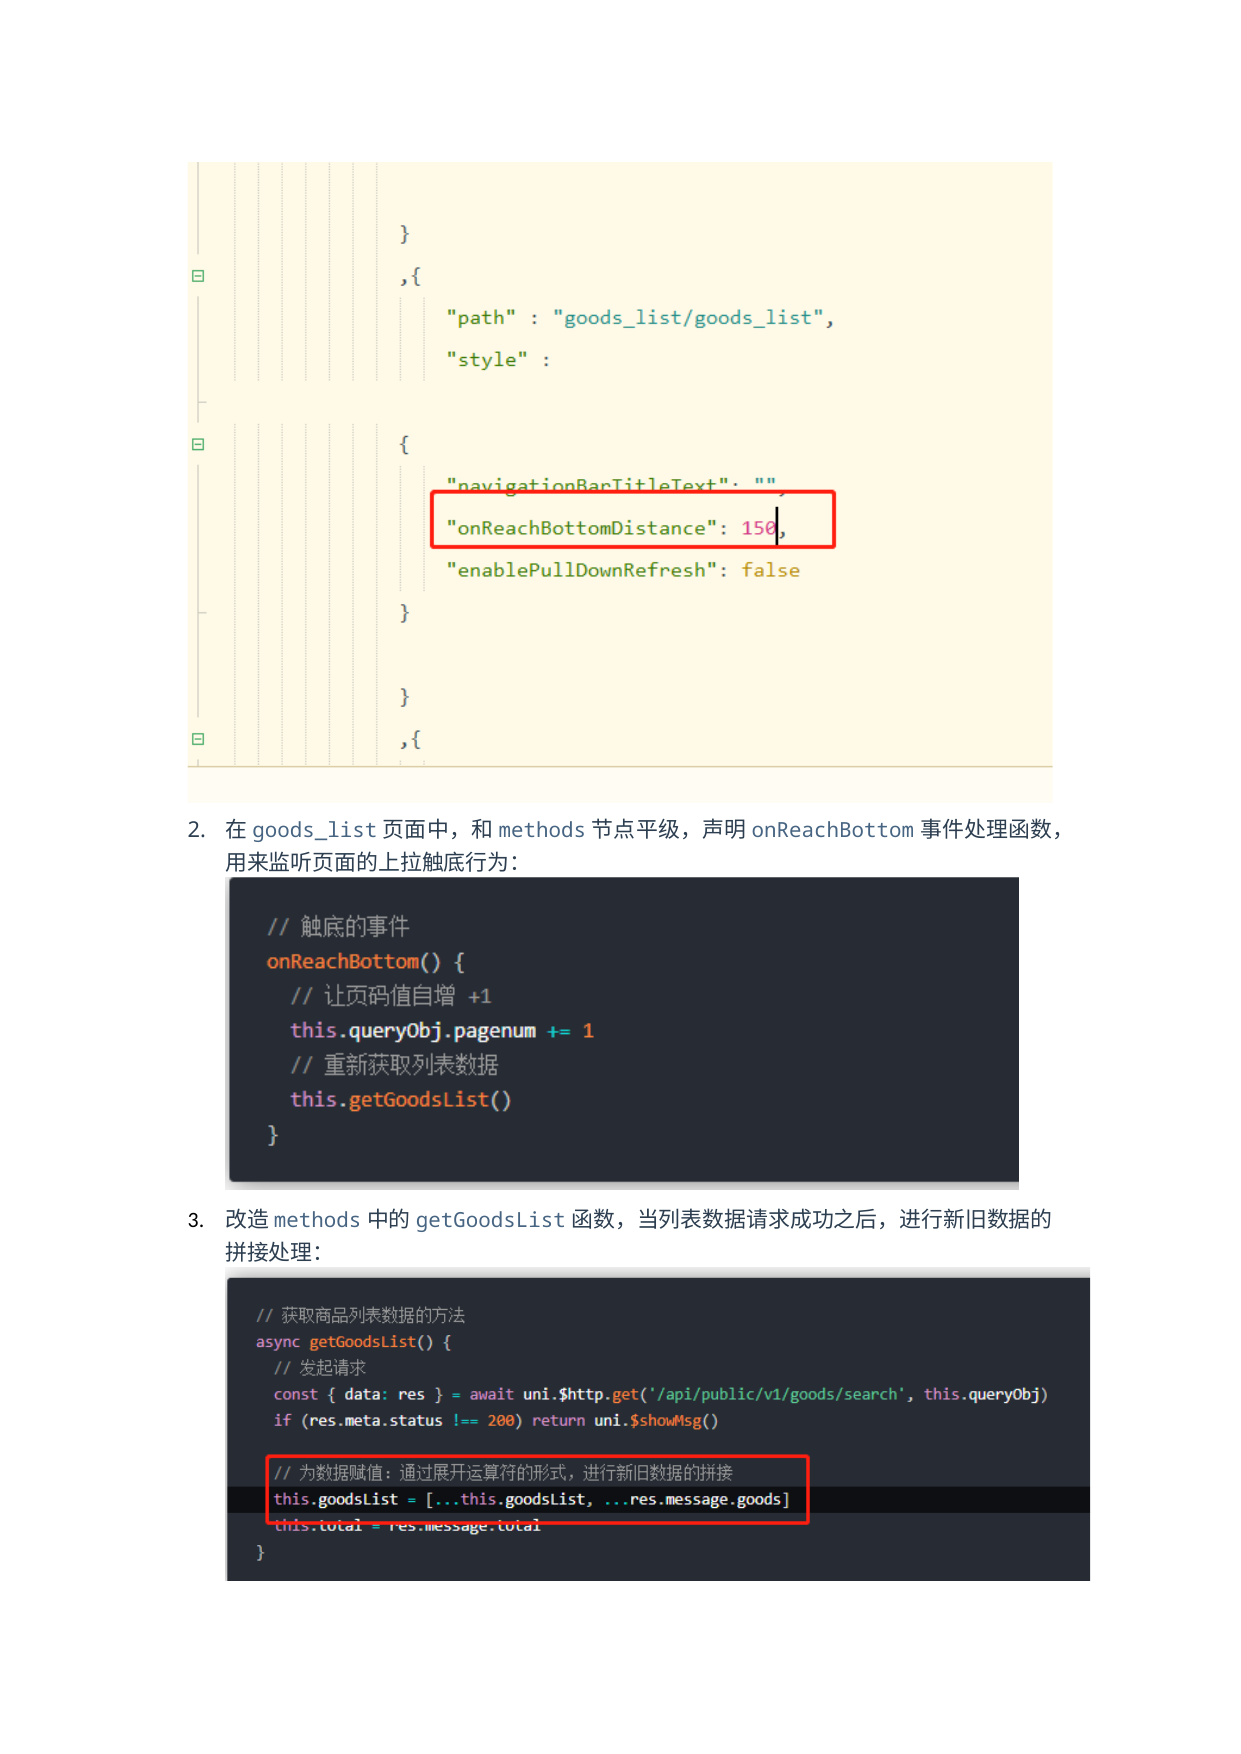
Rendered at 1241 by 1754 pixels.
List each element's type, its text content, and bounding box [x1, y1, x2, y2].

picture [225, 877, 1019, 1190]
list 改造 methods 中的 getGoodsList 函数，当列表数据请求成功之后，进行新旧数据的拼接处理： [187, 1202, 1053, 1267]
picture [187, 162, 1053, 803]
list 在 goods_list 页面中，和 methods 节点平级，声明 onReachBottom 事件处理函数，用来监听页面的上拉触底行为： [187, 812, 1053, 877]
picture [225, 1267, 1091, 1581]
